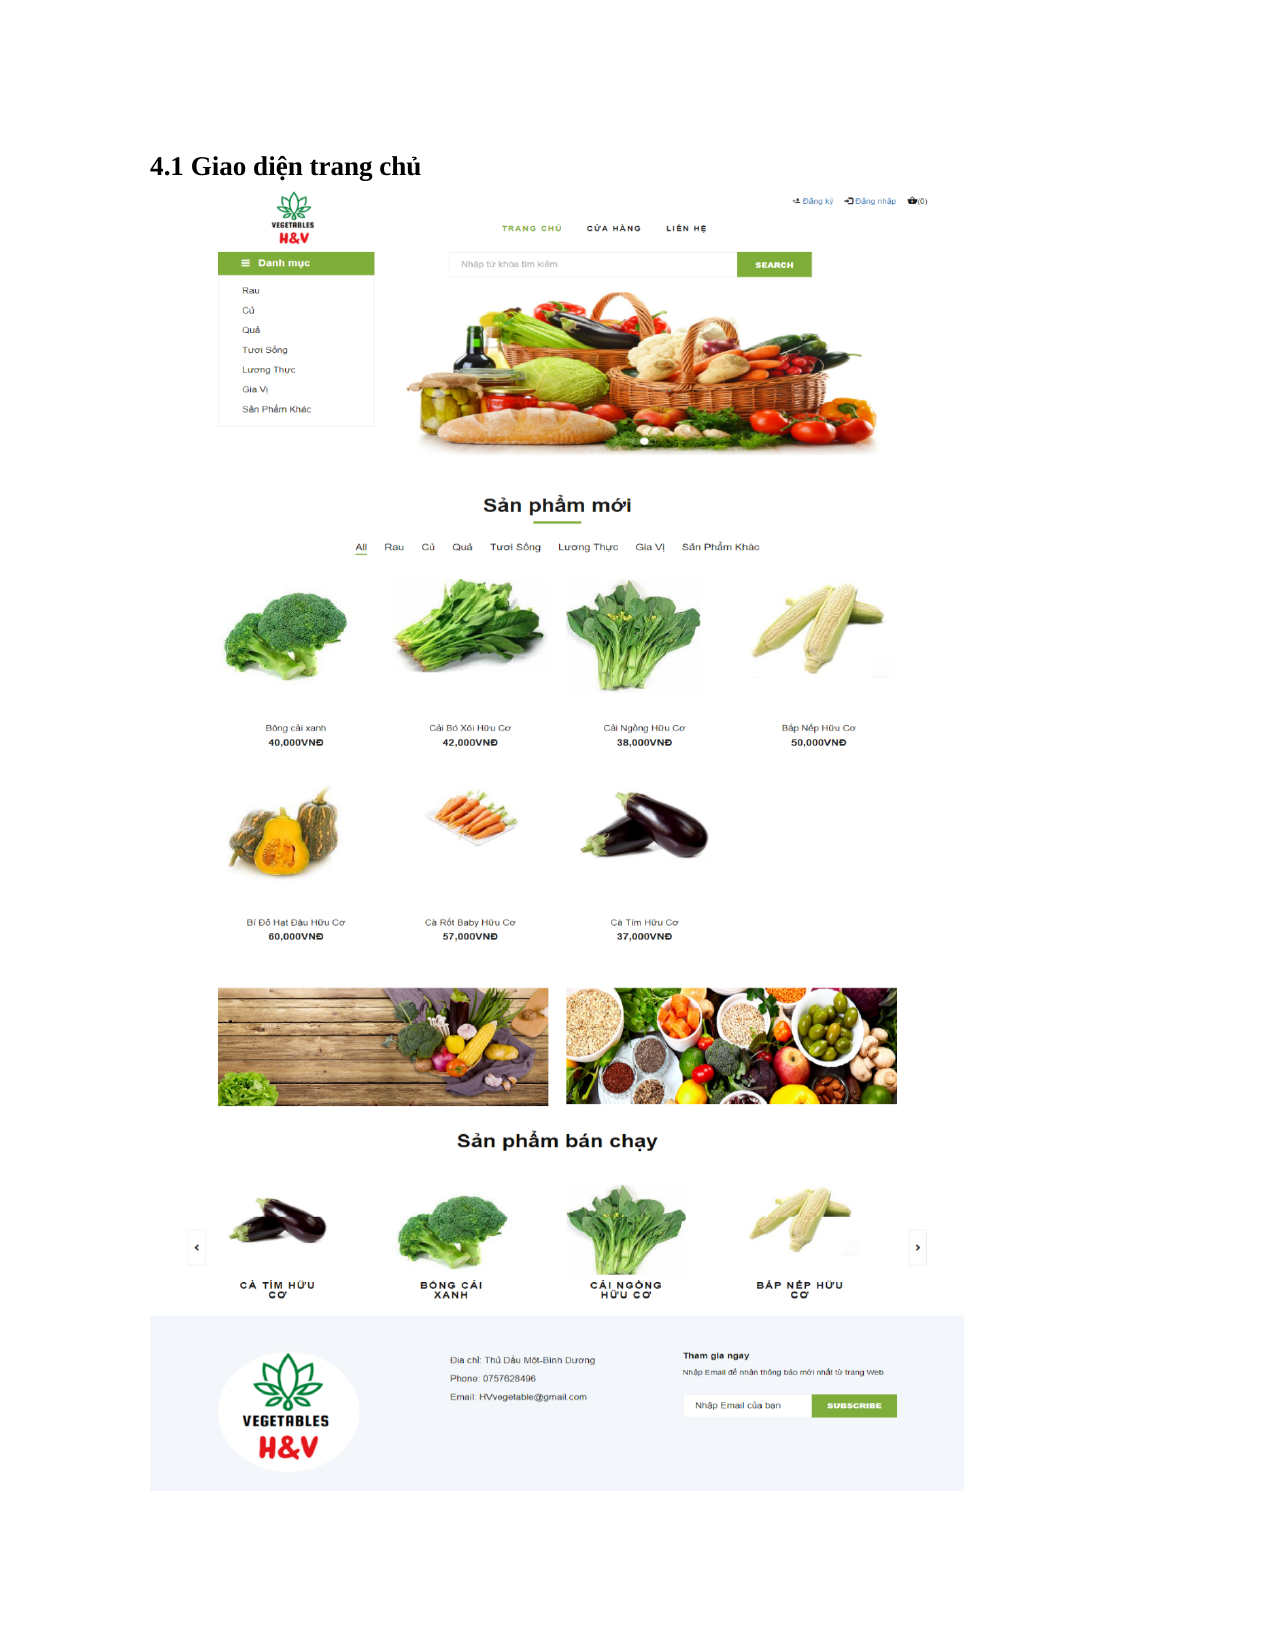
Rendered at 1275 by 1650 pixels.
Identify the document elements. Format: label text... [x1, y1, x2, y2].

picture [150, 184, 964, 1491]
